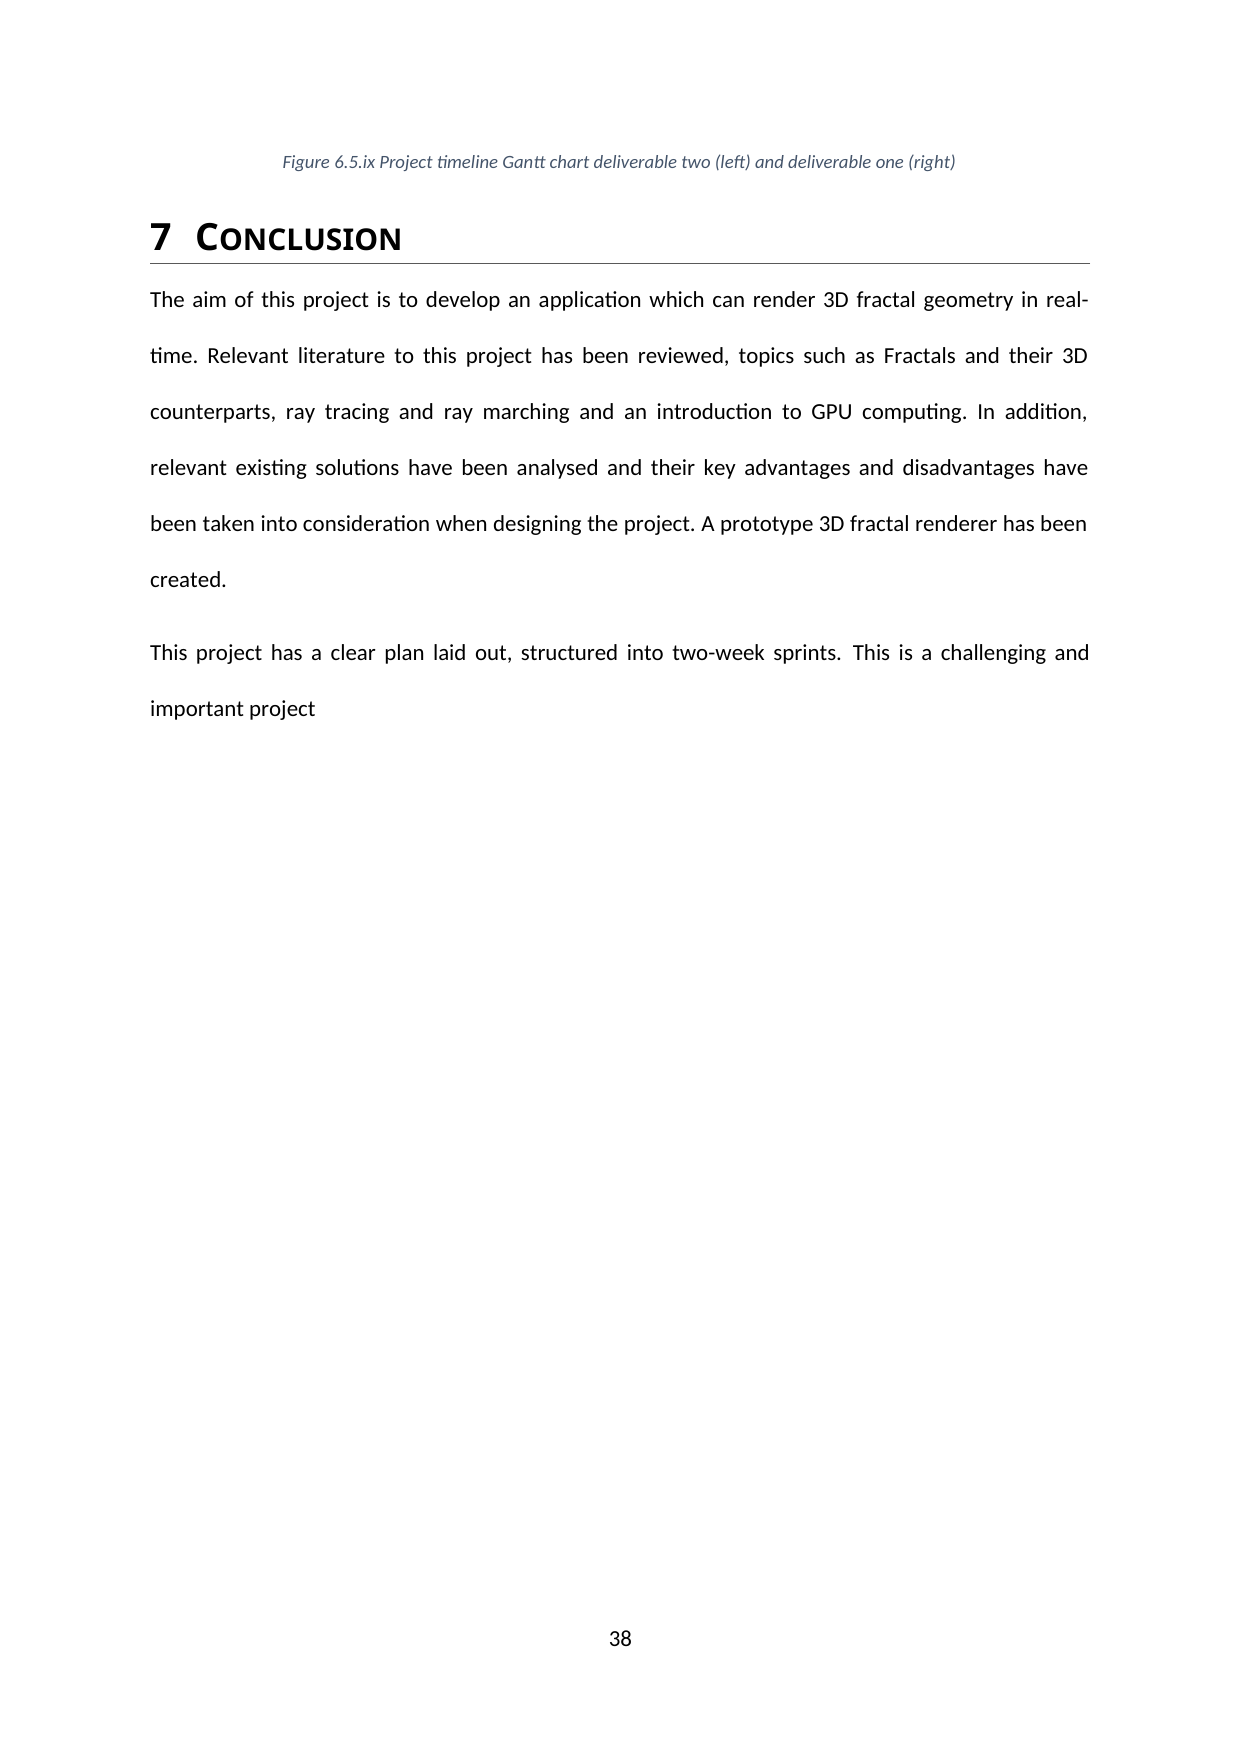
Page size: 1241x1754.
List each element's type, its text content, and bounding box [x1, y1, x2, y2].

text Figure 6.5.i Project timeline Gantt chart deliverable two (left) and deliverable one (right) [150, 150, 1090, 173]
text This project has a clear plan laid out, structured into two-week sprints. This is a challenging and important project [150, 638, 1090, 722]
text The aim of this project is to develop an application which can render 3D fractal geometry in real-time. Relevant literature to this project has been reviewed, topics such as Fractals and their 3D counterparts, ray tracing and ray marching and an introduction to GPU computing. In addition, relevant existing solutions have been analysed and their key advantages and disadvantages have been taken into consideration when designing the project. A prototype 3D fractal renderer has been created. [150, 285, 1090, 593]
subtitle Conclusion [150, 210, 1090, 263]
